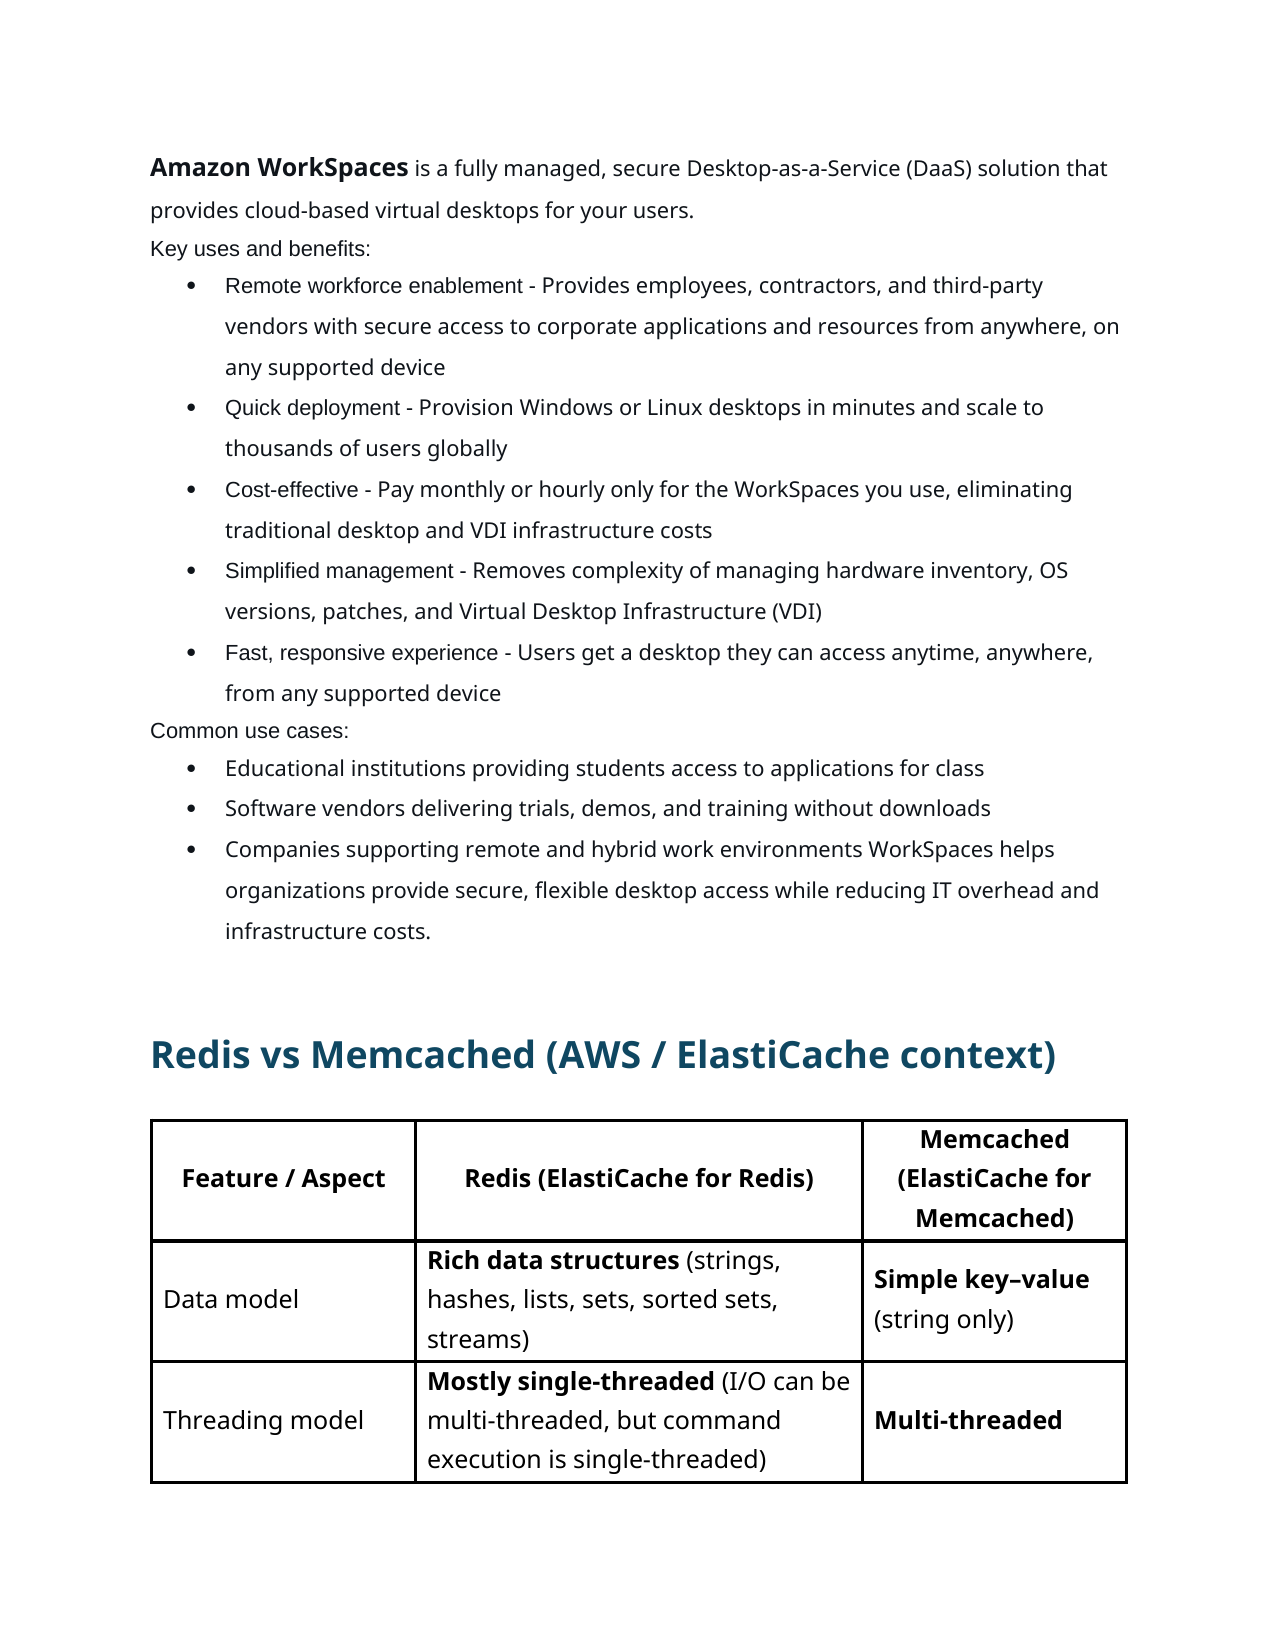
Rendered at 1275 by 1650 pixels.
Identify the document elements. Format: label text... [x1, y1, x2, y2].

text Key uses and benefits: [150, 236, 1125, 261]
list Cost-effective - Pay monthly or hourly only for the WorkSpaces you use, eliminating traditional desktop and VDI infrastructure costs [187, 474, 1125, 544]
table_cell Simple key–value (string only) [864, 1243, 1125, 1360]
table_header Redis (ElastiCache for Redis) [417, 1122, 861, 1239]
text Common use cases: [150, 718, 1125, 743]
table_cell Mostly single-threaded (I/O can be multi-threaded, but command execution is single-threaded) [417, 1363, 861, 1481]
list Remote workforce enablement - Provides employees, contractors, and third-party vendors with secure access to corporate applications and resources from anywhere, on any supported device [187, 270, 1125, 381]
list Educational institutions providing students access to applications for class [187, 753, 1125, 782]
table_cell Multi-threaded [864, 1363, 1125, 1481]
list Software vendors delivering trials, demos, and training without downloads [187, 793, 1125, 823]
subtitle Redis vs Memcached (AWS / ElastiCache context) [150, 1028, 1125, 1079]
list Fast, responsive experience - Users get a desktop they can access anytime, anywhere, from any supported device [187, 637, 1125, 707]
table_header Feature / Aspect [153, 1122, 414, 1239]
list Simplified management - Removes complexity of managing hardware inventory, OS versions, patches, and Virtual Desktop Infrastructure (VDI) [187, 555, 1125, 626]
table_cell Data model [153, 1243, 414, 1360]
table_cell Threading model [153, 1363, 414, 1481]
list Quick deployment - Provision Windows or Linux desktops in minutes and scale to thousands of users globally [187, 392, 1125, 463]
list Companies supporting remote and hybrid work environments WorkSpaces helps organizations provide secure, flexible desktop access while reducing IT overhead and infrastructure costs. [187, 834, 1125, 945]
table_header Memcached (ElastiCache for Memcached) [864, 1122, 1125, 1239]
text Amazon WorkSpaces is a fully managed, secure Desktop-as-a-Service (DaaS) solution that provides cloud-based virtual desktops for your users. [150, 150, 1125, 225]
table_cell Rich data structures (strings, hashes, lists, sets, sorted sets, streams) [417, 1243, 861, 1360]
